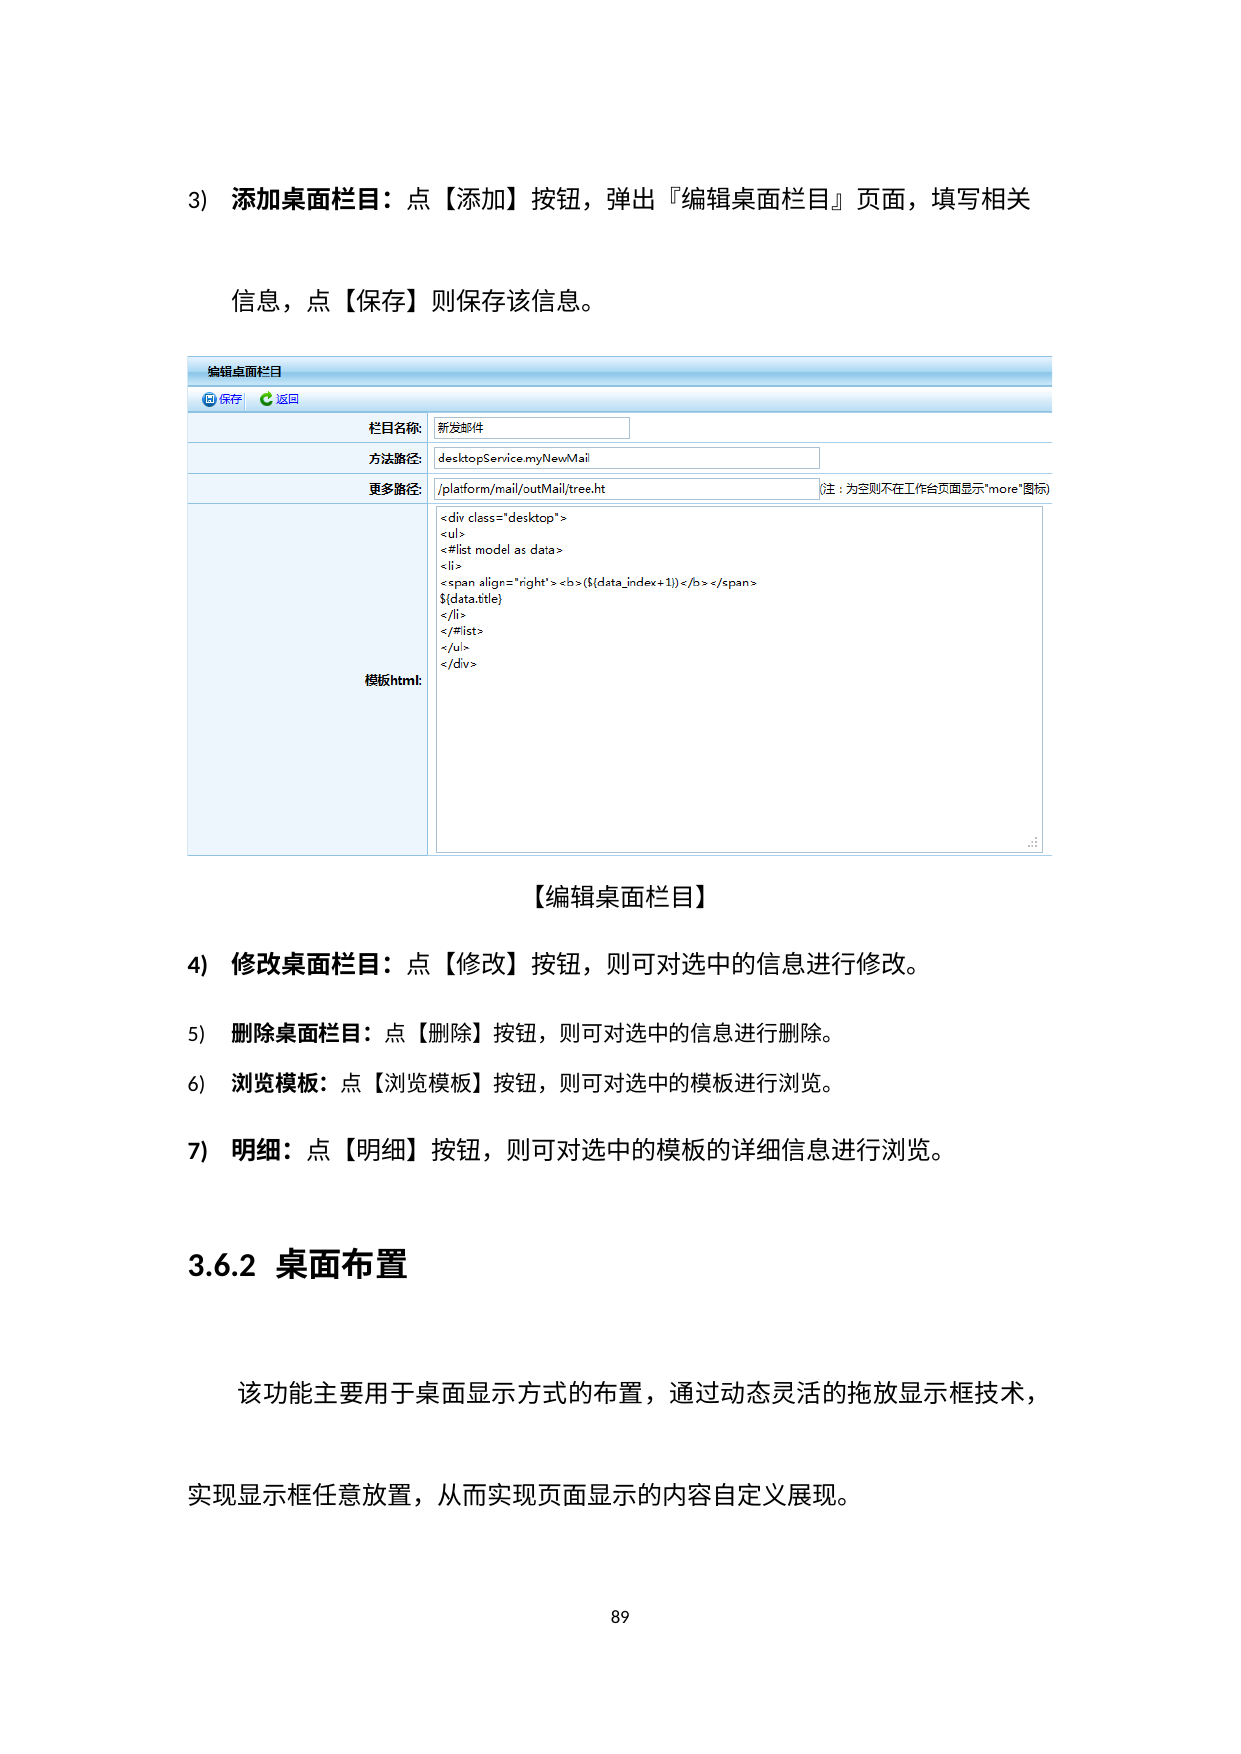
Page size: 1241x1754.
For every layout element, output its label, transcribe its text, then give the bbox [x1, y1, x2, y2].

picture [187, 356, 1053, 857]
text 【编辑桌面栏目】 [187, 861, 1053, 929]
list 浏览模板：点【浏览模板】按钮，则可对选中的模板进行浏览。 [187, 1065, 1053, 1099]
list 修改桌面栏目：点【修改】按钮，则可对选中的信息进行修改。 [187, 929, 1053, 997]
text 该功能主要用于桌面显示方式的布置，通过动态灵活的拖放显示框技术，实现显示框任意放置，从而实现页面显示的内容自定义展现。 [187, 1358, 1053, 1528]
subtitle 桌面布置 [187, 1228, 1053, 1296]
list 添加桌面栏目：点【添加】按钮，弹出『编辑桌面栏目』页面，填写相关信息，点【保存】则保存该信息。 [187, 164, 1053, 334]
list 明细：点【明细】按钮，则可对选中的模板的详细信息进行浏览。 [187, 1115, 1053, 1183]
list 删除桌面栏目：点【删除】按钮，则可对选中的信息进行删除。 [187, 1015, 1053, 1049]
